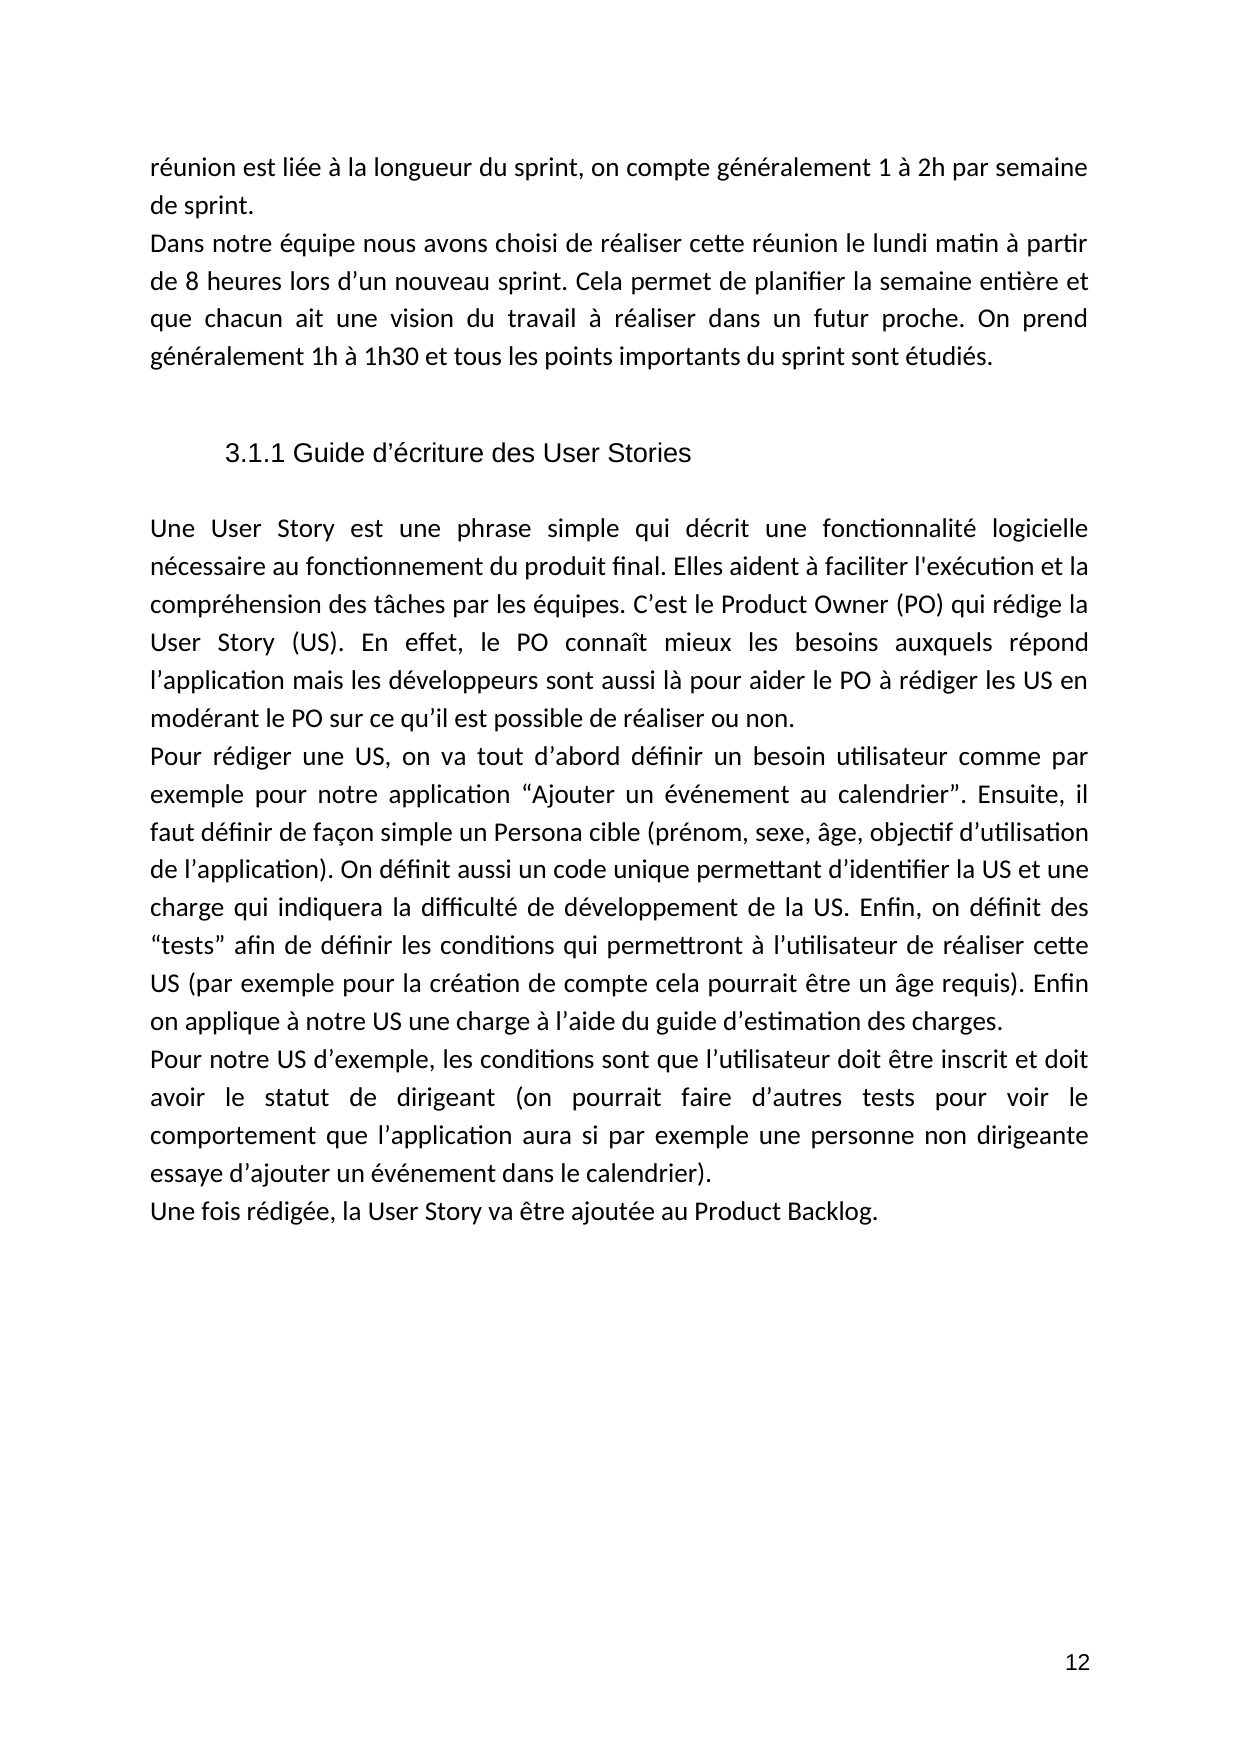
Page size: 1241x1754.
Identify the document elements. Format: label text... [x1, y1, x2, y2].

text Une fois rédigée, la User Story va être ajoutée au Product Backlog. [150, 1194, 1090, 1227]
text Une User Story est une phrase simple qui décrit une fonctionnalité logicielle nécessaire au fonctionnement du produit final. Elles aident à faciliter l'exécution et la compréhension des tâches par les équipes. C’est le Product Owner (PO) qui rédige la User Story (US). En effet, le PO connaît mieux les besoins auxquels répond l’application mais les développeurs sont aussi là pour aider le PO à rédiger les US en modérant le PO sur ce qu’il est possible de réaliser ou non. [150, 511, 1090, 734]
text Pour notre US d’exemple, les conditions sont que l’utilisateur doit être inscrit et doit avoir le statut de dirigeant (on pourrait faire d’autres tests pour voir le comportement que l’application aura si par exemple une personne non dirigeante essaye d’ajouter un événement dans le calendrier). [150, 1042, 1090, 1189]
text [150, 150, 1090, 221]
text Pour rédiger une US, on va tout d’abord définir un besoin utilisateur comme par exemple pour notre application “Ajouter un événement au calendrier”. Ensuite, il faut définir de façon simple un Persona cible (prénom, sexe, âge, objectif d’utilisation de l’application). On définit aussi un code unique permettant d’identifier la US et une charge qui indiquera la difficulté de développement de la US. Enfin, on définit des “tests” afin de définir les conditions qui permettront à l’utilisateur de réaliser cette US (par exemple pour la création de compte cela pourrait être un âge requis). Enfin on applique à notre US une charge à l’aide du guide d’estimation des charges. [150, 739, 1090, 1037]
text Dans notre équipe nous avons choisi de réaliser cette réunion le lundi matin à partir de 8 heures lors d’un nouveau sprint. Cela permet de planifier la semaine entière et que chacun ait une vision du travail à réaliser dans un futur proche. On prend généralement 1h à 1h30 et tous les points importants du sprint sont étudiés. [150, 226, 1090, 373]
subtitle 3.1.1 Guide d’écriture des User Stories [150, 437, 1090, 468]
